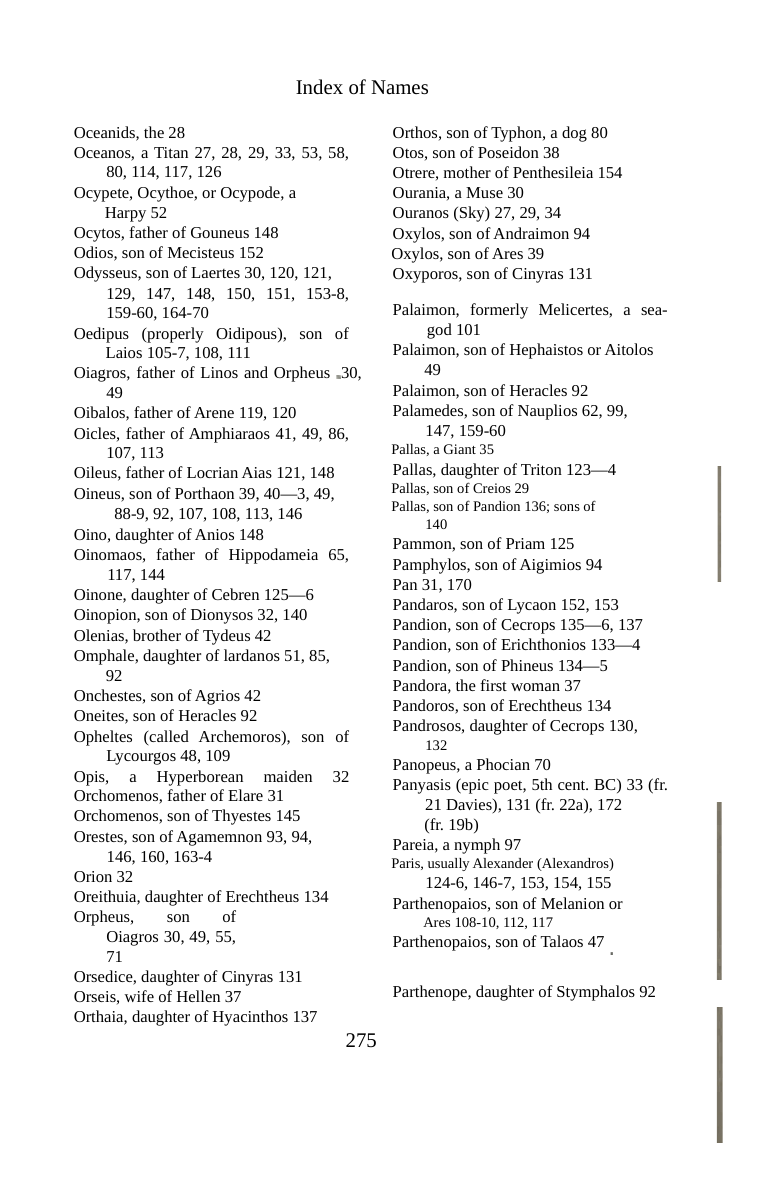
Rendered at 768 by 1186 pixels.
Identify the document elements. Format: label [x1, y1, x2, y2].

picture [717, 466, 722, 582]
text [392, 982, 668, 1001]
picture [716, 1007, 723, 1143]
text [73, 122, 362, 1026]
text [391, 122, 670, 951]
picture [716, 802, 722, 980]
